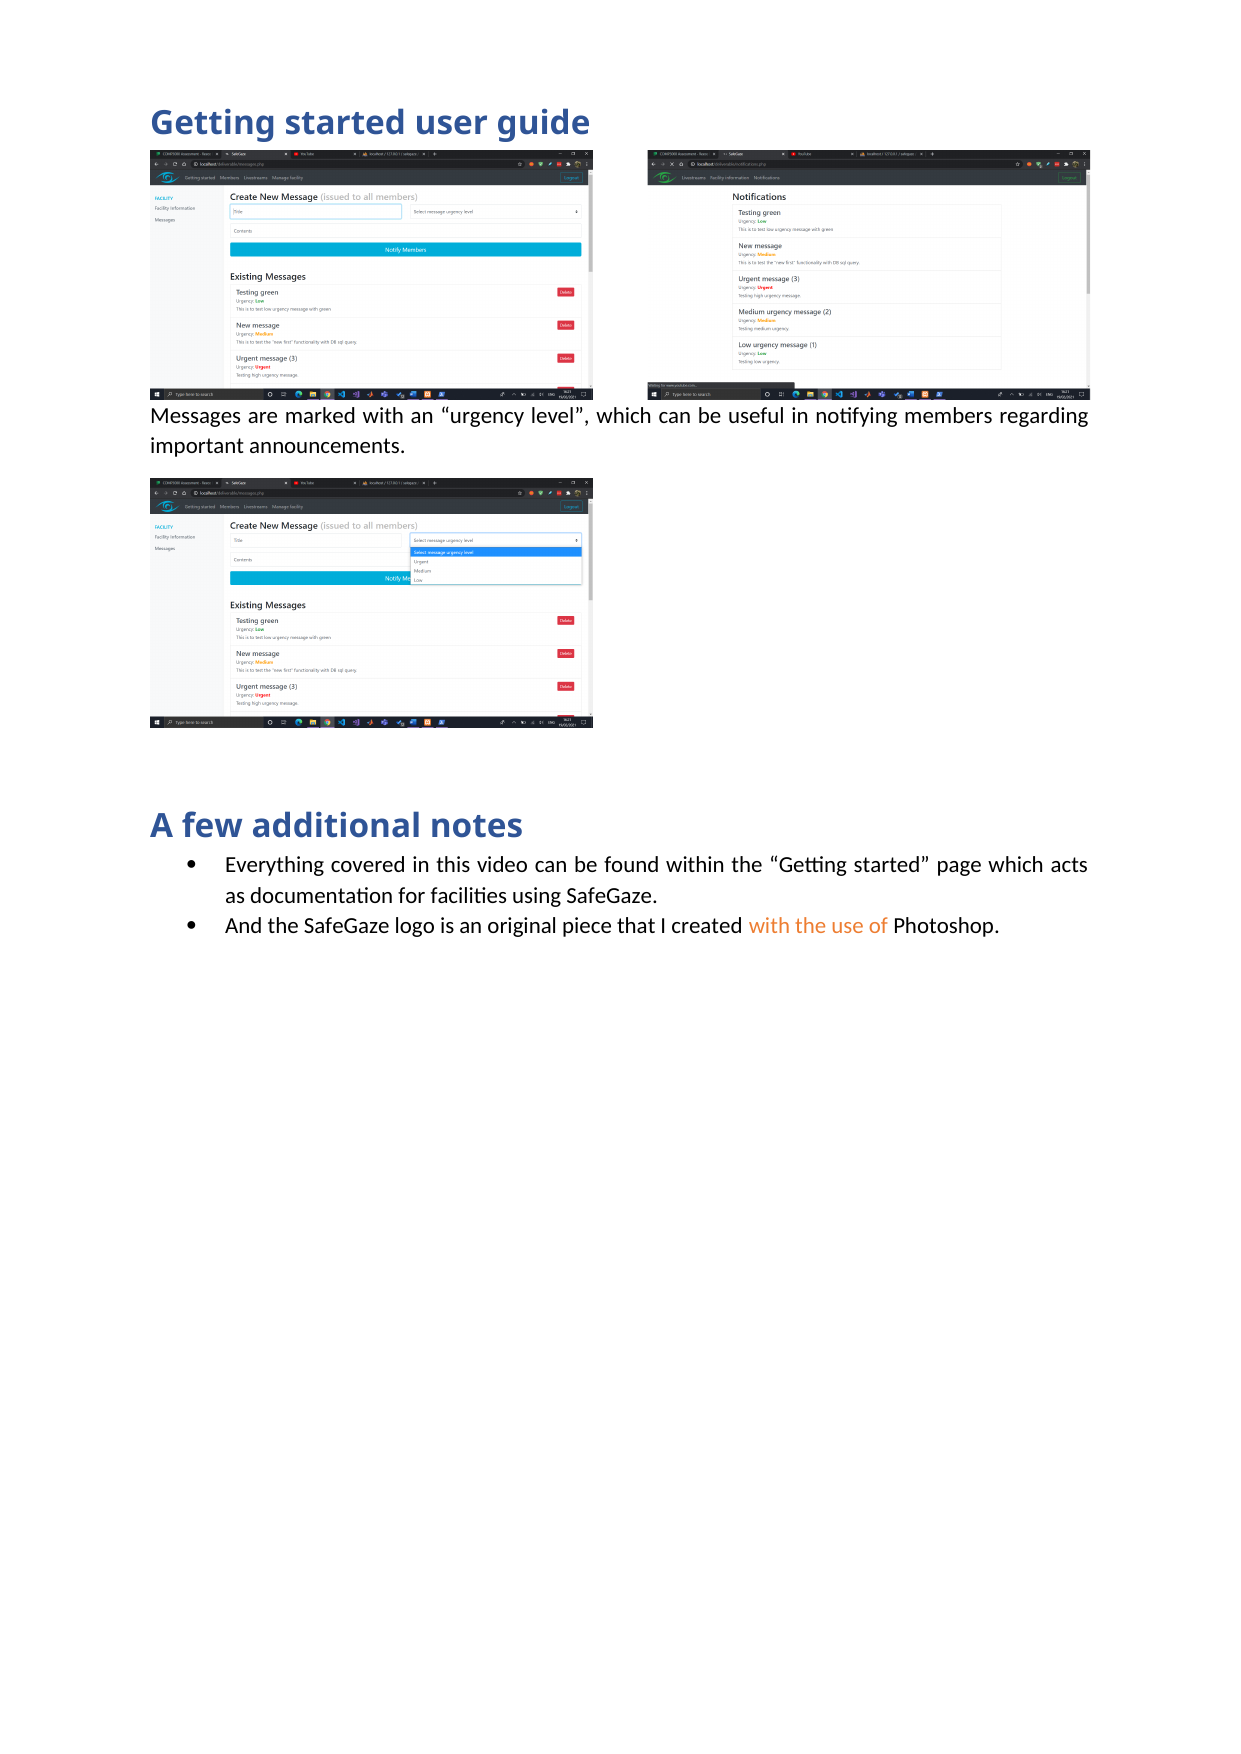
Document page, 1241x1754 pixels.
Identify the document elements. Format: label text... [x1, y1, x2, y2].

list And the SafeGaze logo is an original piece that I created with the use of Photoshop. [187, 911, 1090, 939]
subtitle A few additional notes [150, 802, 1090, 847]
picture [150, 150, 593, 400]
picture [647, 150, 1091, 400]
list Everything covered in this video can be found within the “Getting started” page which acts as documentation for facilities using SafeGaze. [187, 851, 1090, 909]
picture [150, 478, 593, 728]
